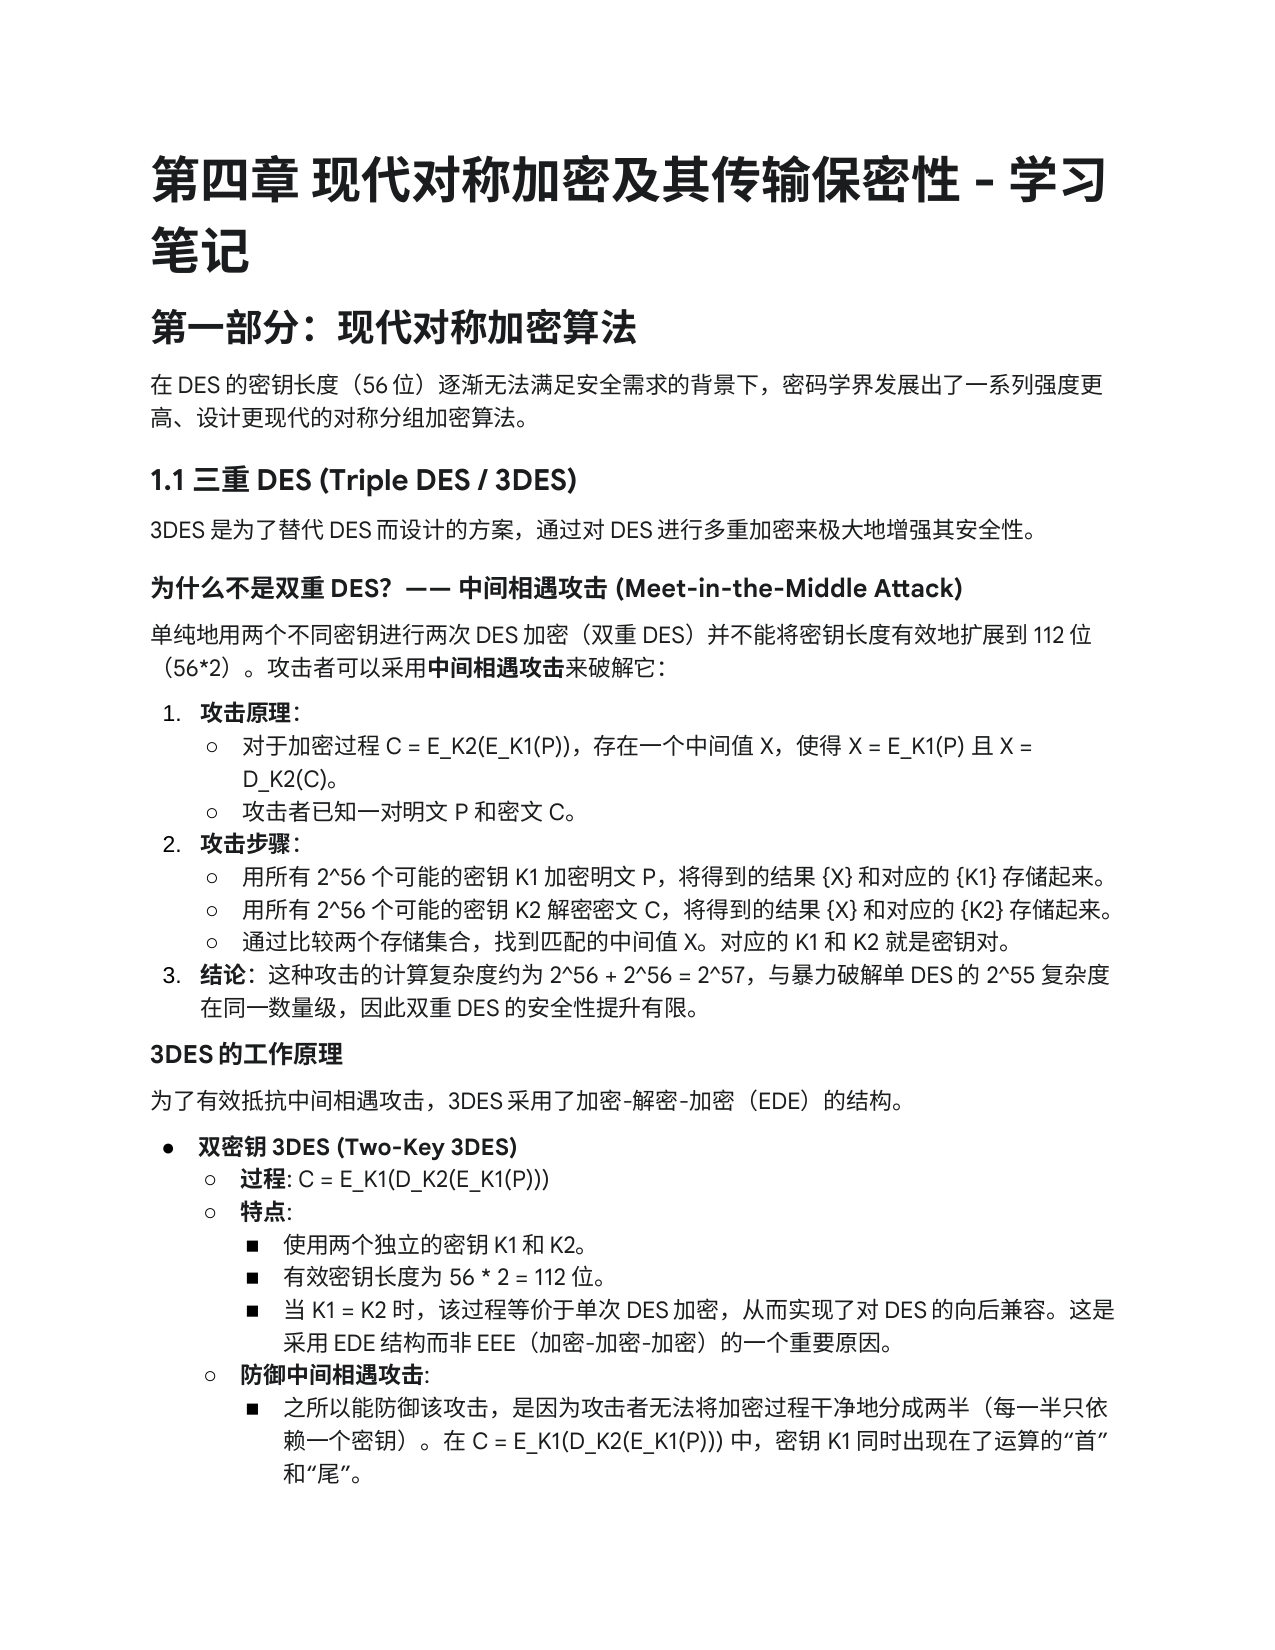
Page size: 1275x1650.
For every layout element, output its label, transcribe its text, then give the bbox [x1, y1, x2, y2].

subtitle 3DES的工作原理 [150, 1039, 1125, 1071]
list 对于加密过程 C = E_K2(E_K1(P))，存在一个中间值 X，使得 X = E_K1(P) 且 X = D_K2(C)。 [205, 732, 1125, 794]
list 使用两个独立的密钥K1和K2。 [245, 1231, 1125, 1259]
list 结论：这种攻击的计算复杂度约为 2^56 + 2^56 = 2^57，与暴力破解单DES的 2^55 复杂度在同一数量级，因此双重DES的安全性提升有限。 [162, 961, 1125, 1023]
list 当 K1 = K2 时，该过程等价于单次DES加密，从而实现了对DES的向后兼容。这是采用EDE结构而非EEE（加密-加密-加密）的一个重要原因。 [245, 1296, 1125, 1358]
list 攻击者已知一对明文 P 和密文 C。 [205, 798, 1125, 827]
subtitle 第四章 现代对称加密及其传输保密性 - 学习笔记 [150, 150, 1125, 284]
subtitle 1.1 三重DES (Triple DES / 3DES) [150, 462, 1125, 498]
text 3DES是为了替代DES而设计的方案，通过对DES进行多重加密来极大地增强其安全性。 [150, 516, 1125, 544]
list 通过比较两个存储集合，找到匹配的中间值 X。对应的 K1 和 K2 就是密钥对。 [205, 929, 1125, 957]
text 为了有效抵抗中间相遇攻击，3DES采用了加密-解密-加密（EDE）的结构。 [150, 1087, 1125, 1116]
subtitle 为什么不是双重DES？—— 中间相遇攻击 (Meet-in-the-Middle Attack) [150, 573, 1125, 605]
list 用所有 2^56 个可能的密钥 K1 加密明文 P，将得到的结果 {X} 和对应的 {K1} 存储起来。 [205, 863, 1125, 892]
list 双密钥3DES (Two-Key 3DES) [161, 1133, 1125, 1161]
text 在DES的密钥长度（56位）逐渐无法满足安全需求的背景下，密码学界发展出了一系列强度更高、设计更现代的对称分组加密算法。 [150, 371, 1125, 433]
list 特点: [203, 1198, 1125, 1227]
list 攻击步骤： [162, 831, 1125, 859]
list 过程: C = E_K1(D_K2(E_K1(P))) [203, 1165, 1125, 1194]
list 之所以能防御该攻击，是因为攻击者无法将加密过程干净地分成两半（每一半只依赖一个密钥）。在 C = E_K1(D_K2(E_K1(P))) 中，密钥 K1 同时出现在了运算的“首”和“尾”。 [245, 1394, 1125, 1488]
subtitle 第一部分：现代对称加密算法 [150, 305, 1125, 352]
list 用所有 2^56 个可能的密钥 K2 解密密文 C，将得到的结果 {X} 和对应的 {K2} 存储起来。 [205, 896, 1125, 925]
list 有效密钥长度为 56 * 2 = 112 位。 [245, 1263, 1125, 1292]
text 单纯地用两个不同密钥进行两次DES加密（双重DES）并不能将密钥长度有效地扩展到112位（56*2）。攻击者可以采用中间相遇攻击来破解它： [150, 622, 1125, 683]
list 防御中间相遇攻击: [203, 1362, 1125, 1390]
list 攻击原理： [162, 700, 1125, 728]
